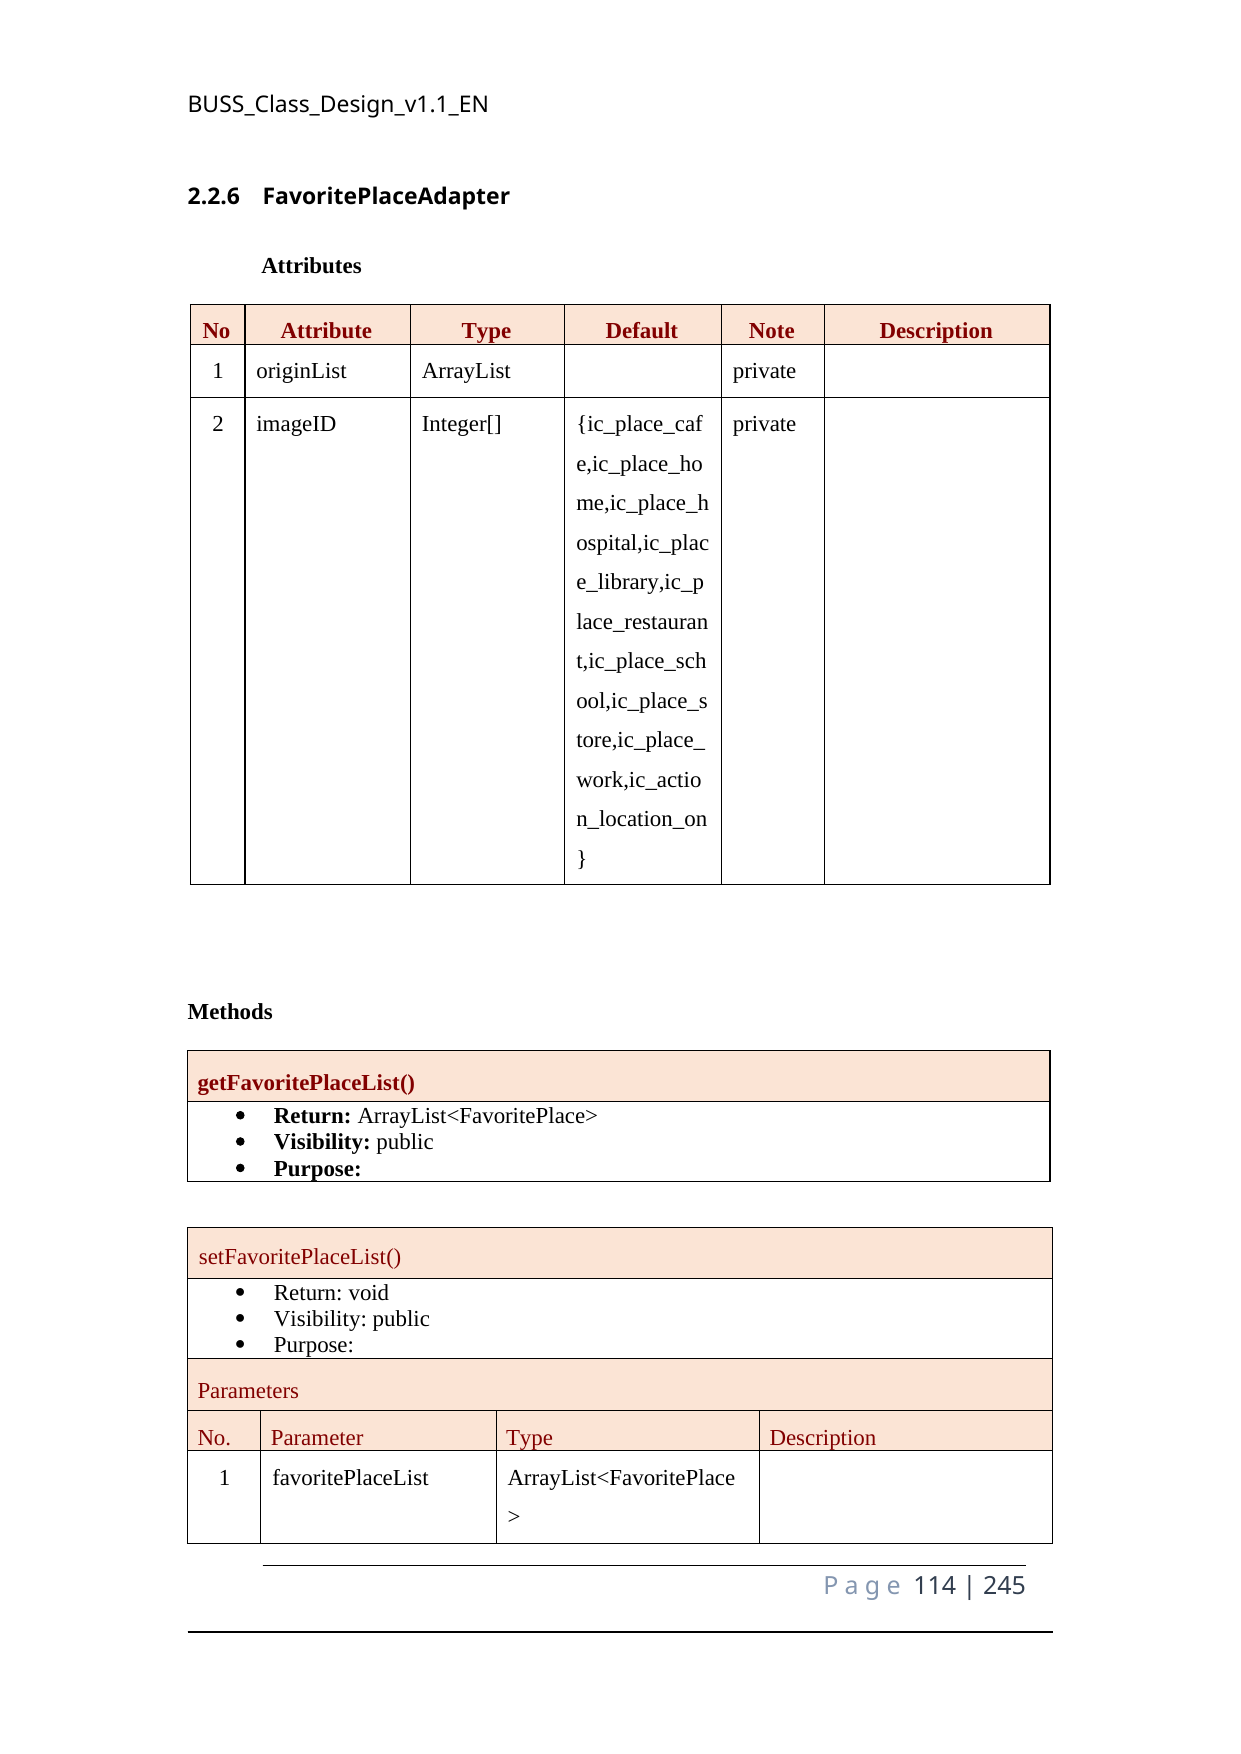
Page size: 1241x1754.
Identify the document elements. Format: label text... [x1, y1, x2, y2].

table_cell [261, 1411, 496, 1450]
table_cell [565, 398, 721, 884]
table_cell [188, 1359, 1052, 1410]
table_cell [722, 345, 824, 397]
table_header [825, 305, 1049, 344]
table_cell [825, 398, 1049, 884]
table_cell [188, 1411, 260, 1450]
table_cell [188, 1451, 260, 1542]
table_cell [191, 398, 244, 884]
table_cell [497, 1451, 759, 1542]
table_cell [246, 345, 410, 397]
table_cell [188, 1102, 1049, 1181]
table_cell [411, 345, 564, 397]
subtitle FavoritePlaceAdapter [187, 180, 1053, 211]
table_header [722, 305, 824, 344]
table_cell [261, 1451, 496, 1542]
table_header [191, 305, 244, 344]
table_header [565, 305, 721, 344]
subtitle Attributes [261, 252, 1053, 278]
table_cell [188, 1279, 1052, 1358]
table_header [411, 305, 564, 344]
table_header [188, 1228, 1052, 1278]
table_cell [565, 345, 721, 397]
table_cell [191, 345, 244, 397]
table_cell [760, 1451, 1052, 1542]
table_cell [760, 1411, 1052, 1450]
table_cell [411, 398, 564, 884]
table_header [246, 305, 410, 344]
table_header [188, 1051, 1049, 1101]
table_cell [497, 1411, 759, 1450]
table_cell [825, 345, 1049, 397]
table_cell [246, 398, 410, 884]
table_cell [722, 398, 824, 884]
subtitle Methods [187, 998, 1053, 1025]
